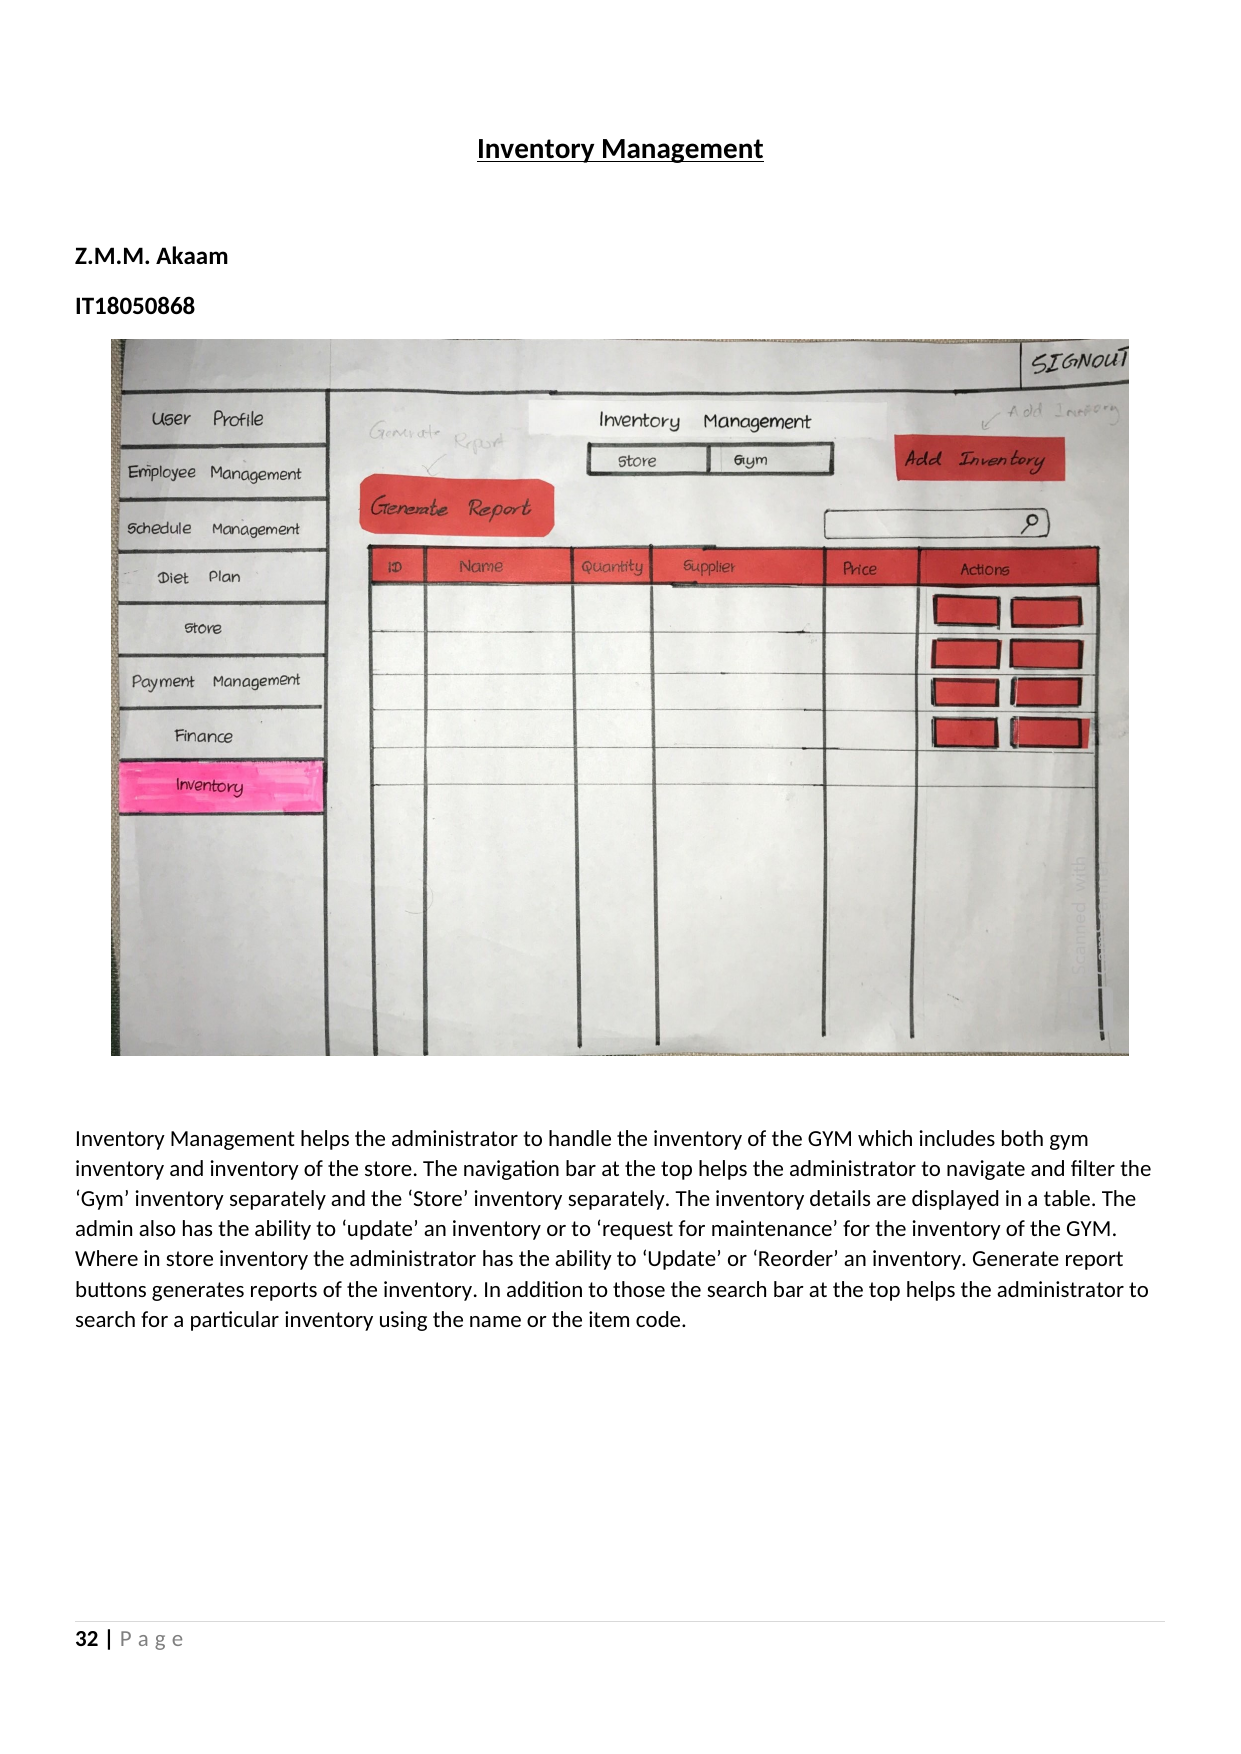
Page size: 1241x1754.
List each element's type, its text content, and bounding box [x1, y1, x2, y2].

text Z.M.M. Akaam [75, 240, 1165, 271]
text Inventory Management [75, 130, 1165, 166]
text Inventory Management helps the administrator to handle the inventory of the GYM which includes both gym inventory and inventory of the store. The navigation bar at the top helps the administrator to navigate and filter the ‘Gym’ inventory separately and the ‘Store’ inventory separately. The inventory details are displayed in a table. The admin also has the ability to ‘update’ an inventory or to ‘request for maintenance’ for the inventory of the GYM. Where in store inventory the administrator has the ability to ‘Update’ or ‘Reorder’ an inventory. Generate report buttons generates reports of the inventory. In addition to those the search bar at the top helps the administrator to search for a particular inventory using the name or the item code. [75, 1124, 1165, 1333]
picture [111, 339, 1129, 1056]
text IT18050868 [75, 290, 1165, 320]
